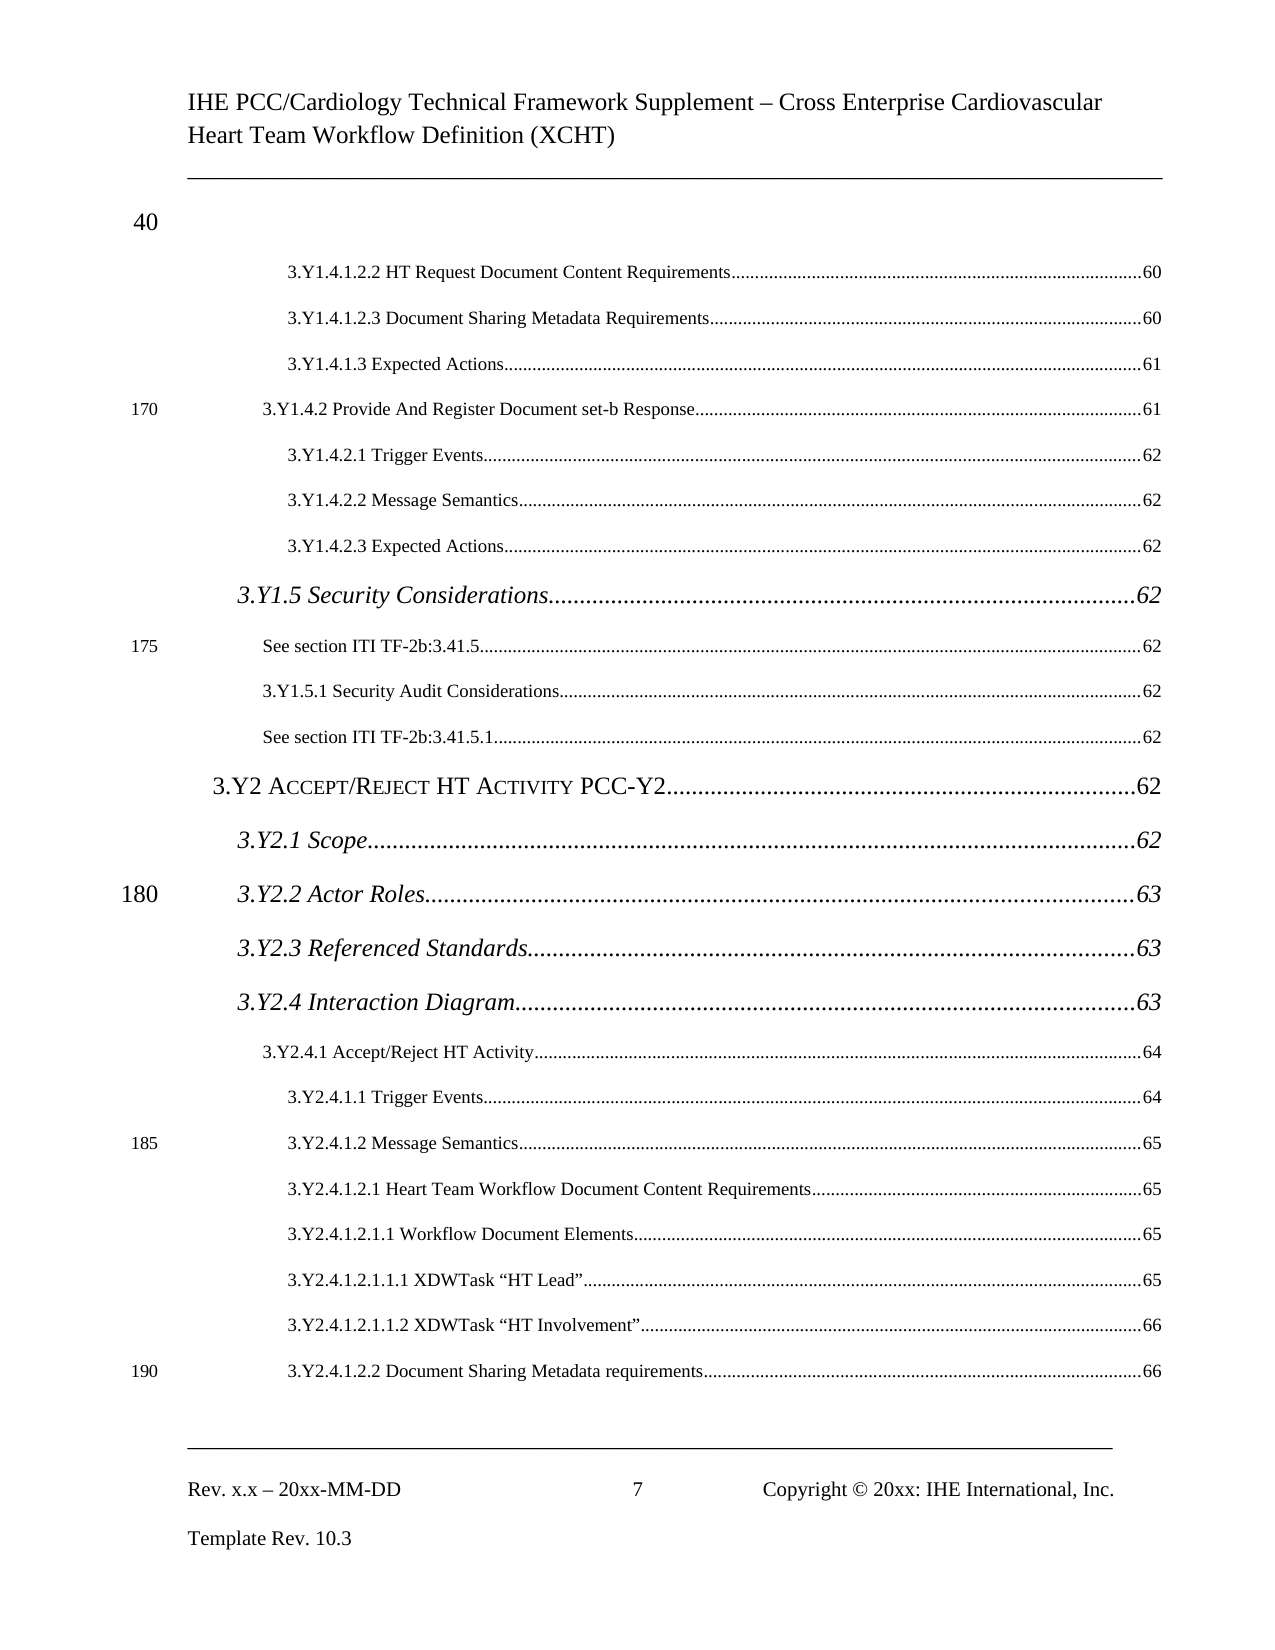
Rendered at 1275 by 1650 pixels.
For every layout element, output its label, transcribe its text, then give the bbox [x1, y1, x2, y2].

text 3.Y1.5.1 Security Audit Considerations 62 [262, 680, 1162, 702]
text 3.Y1.4.1.2.2 HT Request Document Content Requirements 60 [287, 261, 1162, 283]
text 3.Y2.4.1.2.2 Document Sharing Metadata requirements 66 [287, 1360, 1162, 1382]
text See section ITI TF-2b:3.41.5. 62 [262, 634, 1162, 656]
text 3.Y2 Accept/Reject HT Activity PCC-Y2 62 [212, 771, 1162, 800]
text 3.Y2.4.1.2.1.1.2 XDWTask “HT Involvement” 66 [287, 1314, 1162, 1336]
text 3.Y2.4.1.2.1.1 Workflow Document Elements 65 [287, 1223, 1162, 1245]
text 3.Y1.4.1.2.3 Document Sharing Metadata Requirements 60 [287, 307, 1162, 328]
text See section ITI TF-2b:3.41.5.1. 62 [262, 726, 1162, 747]
text 3.Y1.4.1.3 Expected Actions 61 [287, 352, 1162, 374]
text 3.Y1.4.2.3 Expected Actions 62 [287, 535, 1162, 557]
text 3.Y2.4.1.1 Trigger Events 64 [287, 1086, 1162, 1108]
text 3.Y2.4.1 Accept/Reject HT Activity 64 [262, 1041, 1162, 1062]
text 3.Y1.5 Security Considerations 62 [237, 581, 1162, 609]
text 3.Y2.1 Scope 62 [237, 825, 1162, 854]
text 3.Y2.4.1.2.1.1.1 XDWTask “HT Lead” 65 [287, 1269, 1162, 1290]
text 3.Y1.4.2.1 Trigger Events 62 [287, 444, 1162, 465]
text 3.Y2.4.1.2.1 Heart Team Workflow Document Content Requirements 65 [287, 1177, 1162, 1199]
text 3.Y1.4.2.2 Message Semantics 62 [287, 489, 1162, 511]
text 3.Y2.3 Referenced Standards 63 [237, 933, 1162, 962]
text 3.Y2.2 Actor Roles 63 [237, 879, 1162, 908]
text 3.Y2.4 Interaction Diagram 63 [237, 987, 1162, 1016]
text 3.Y2.4.1.2 Message Semantics 65 [287, 1132, 1162, 1153]
text 3.Y1.4.2 Provide And Register Document set-b Response 61 [262, 398, 1162, 420]
